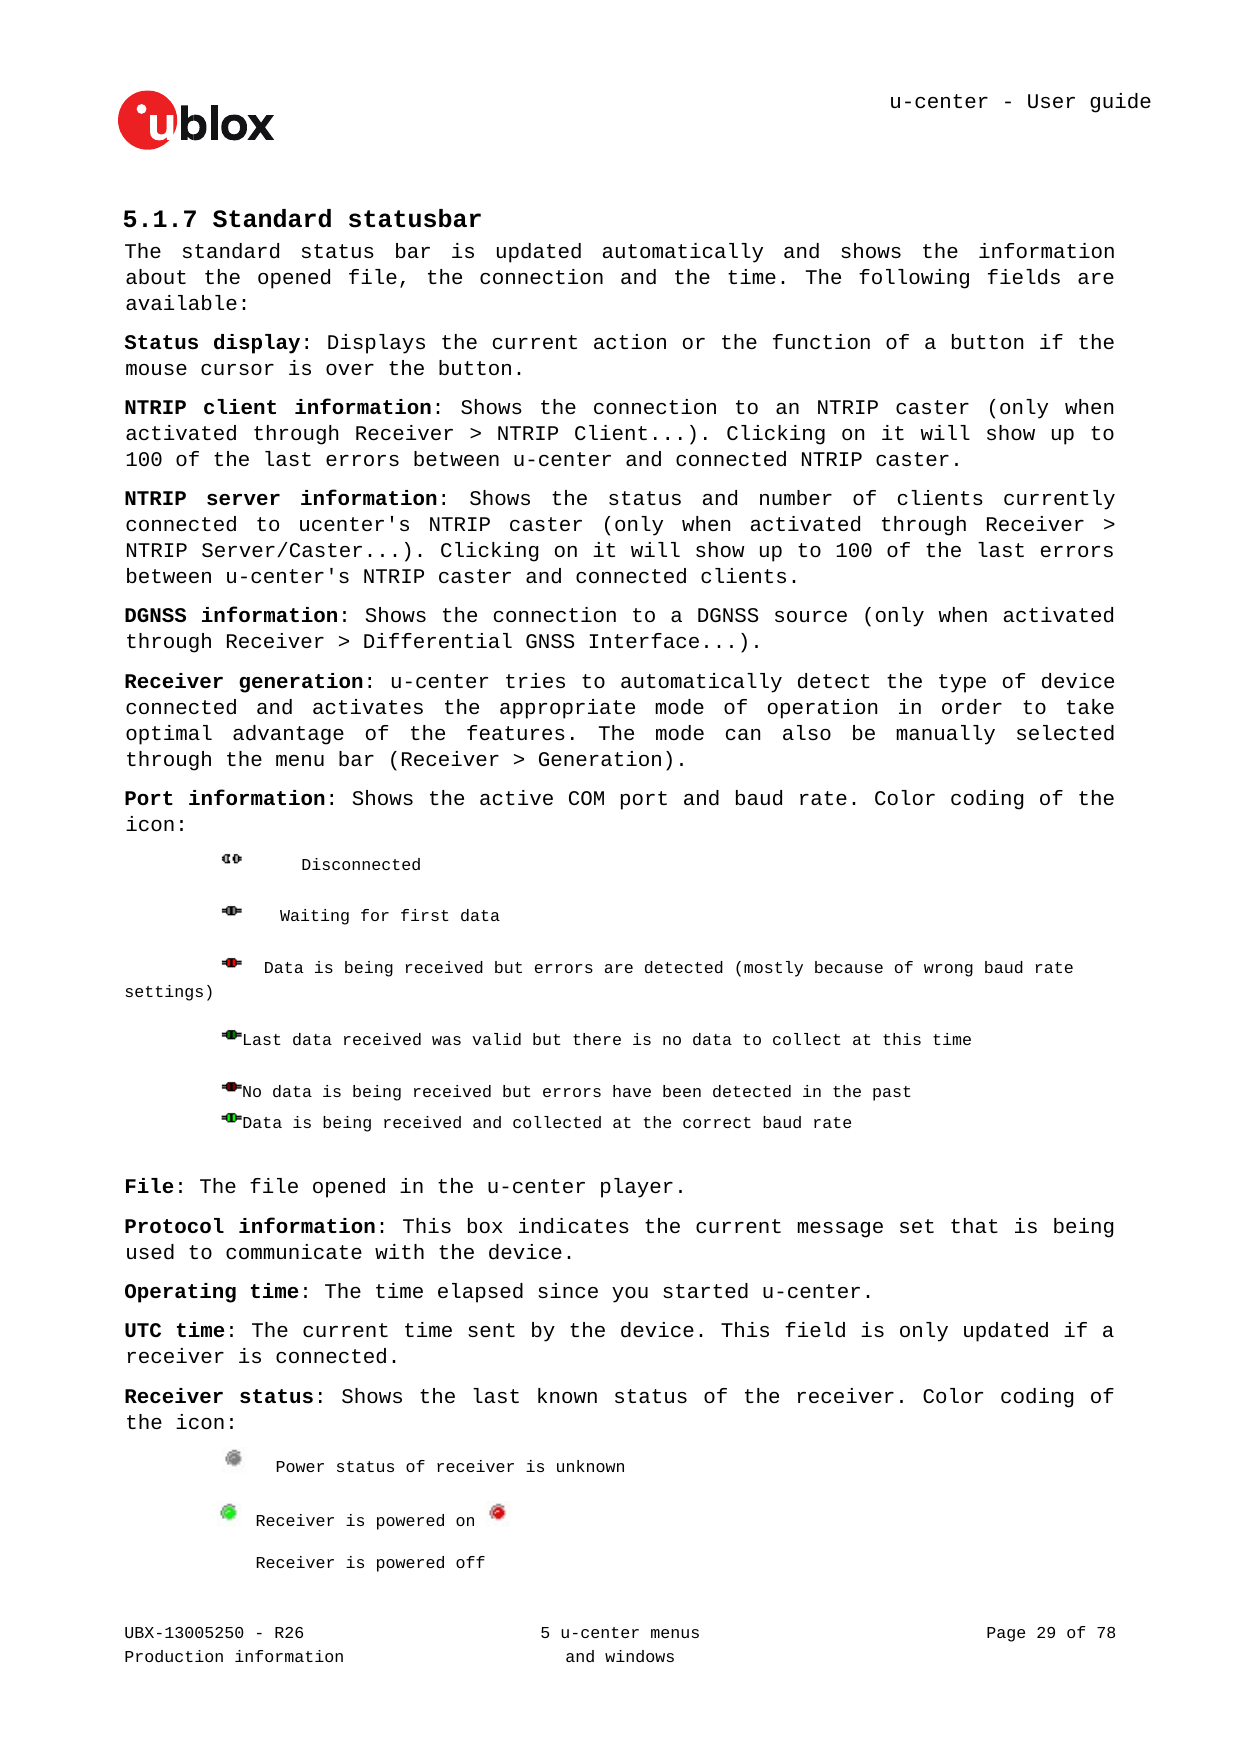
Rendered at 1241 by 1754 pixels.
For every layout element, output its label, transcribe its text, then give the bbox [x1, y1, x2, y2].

text DGNSS information: Shows the connection to a DGNSS source (only when activated through Receiver > Differential GNSS Interface...). [124, 606, 1116, 655]
picture [221, 1108, 242, 1129]
text NTRIP server information: Shows the status and number of clients currently connected to ucenter's NTRIP caster (only when activated through Receiver > NTRIP Server/Caster...). Clicking on it will show up to 100 of the last errors between u-center's NTRIP caster and connected clients. [124, 488, 1116, 590]
text Power status of receiver is unknown [124, 1448, 1116, 1478]
subtitle 5.1.7 Standard statusbar [122, 207, 1097, 235]
text No data is being received but errors have been detected in the past [124, 1077, 1116, 1105]
picture [221, 850, 242, 870]
picture [221, 953, 242, 974]
picture [221, 1025, 242, 1046]
text Operating time: The time elapsed since you started u-center. [124, 1281, 1116, 1304]
text Data is being received but errors are detected (mostly because of wrong baud rate settings) [124, 954, 1116, 1002]
text Last data received was valid but there is no data to collect at this time [124, 1025, 1116, 1053]
text NTRIP client information: Shows the connection to an NTRIP caster (only when activated through Receiver > NTRIP Client...). Clicking on it will show up to 100 of the last errors between u-center and connected NTRIP caster. [124, 397, 1116, 473]
text Waiting for first data [124, 902, 1116, 930]
picture [221, 901, 242, 922]
text Receiver is powered on Receiver is powered off [217, 1502, 557, 1573]
text Data is being received and collected at the correct baud rate [124, 1108, 1116, 1137]
text UTC time: The current time sent by the device. This field is only updated if a receiver is connected. [124, 1320, 1116, 1370]
text Protocol information: This box indicates the current message set that is being used to communicate with the device. [124, 1216, 1116, 1265]
picture [216, 1501, 242, 1527]
picture [221, 1447, 247, 1473]
picture [485, 1501, 511, 1527]
text Receiver generation: u-center tries to automatically detect the type of device connected and activates the appropriate mode of operation in order to take optimal advantage of the features. The mode can also be manually selected through the menu bar (Receiver > Generation). [124, 671, 1116, 772]
text Receiver status: Shows the last known status of the receiver. Color coding of the icon: [124, 1386, 1116, 1435]
text File: The file opened in the u-center player. [124, 1176, 1116, 1200]
text Status display: Displays the current action or the function of a button if the mouse cursor is over the button. [124, 332, 1116, 382]
picture [221, 1077, 242, 1098]
text Disconnected [124, 850, 1116, 878]
text The standard status bar is updated automatically and shows the information about the opened file, the connection and the time. The following fields are available: [124, 241, 1116, 316]
text Port information: Shows the active COM port and baud rate. Color coding of the icon: [124, 788, 1116, 837]
